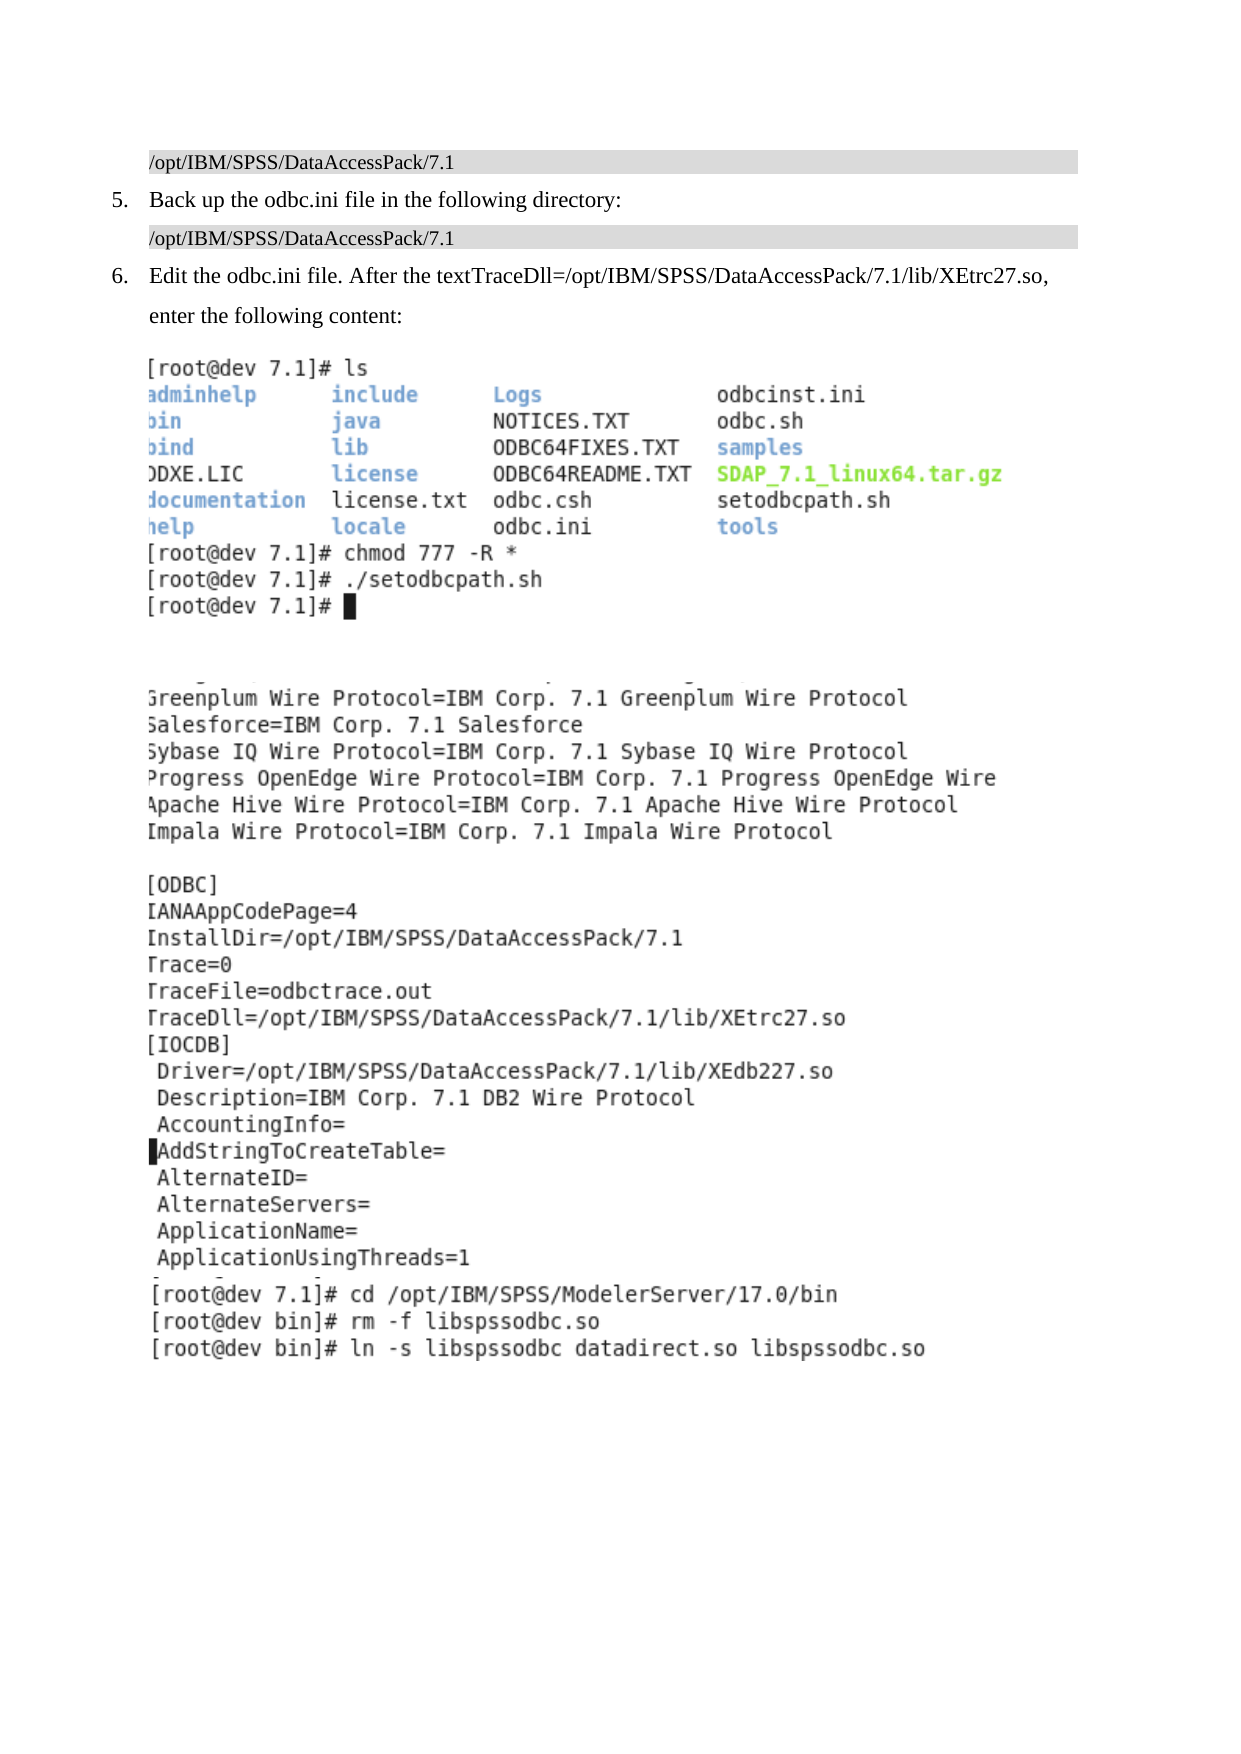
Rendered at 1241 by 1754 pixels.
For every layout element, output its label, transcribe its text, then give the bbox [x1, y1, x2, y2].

picture [148, 331, 1089, 1361]
list Back up the odbc.ini file in the following directory: [111, 187, 1078, 213]
text /opt/IBM/SPSS/DataAccessPack/7.1 [149, 150, 1078, 174]
text /opt/IBM/SPSS/DataAccessPack/7.1 [149, 225, 1078, 249]
